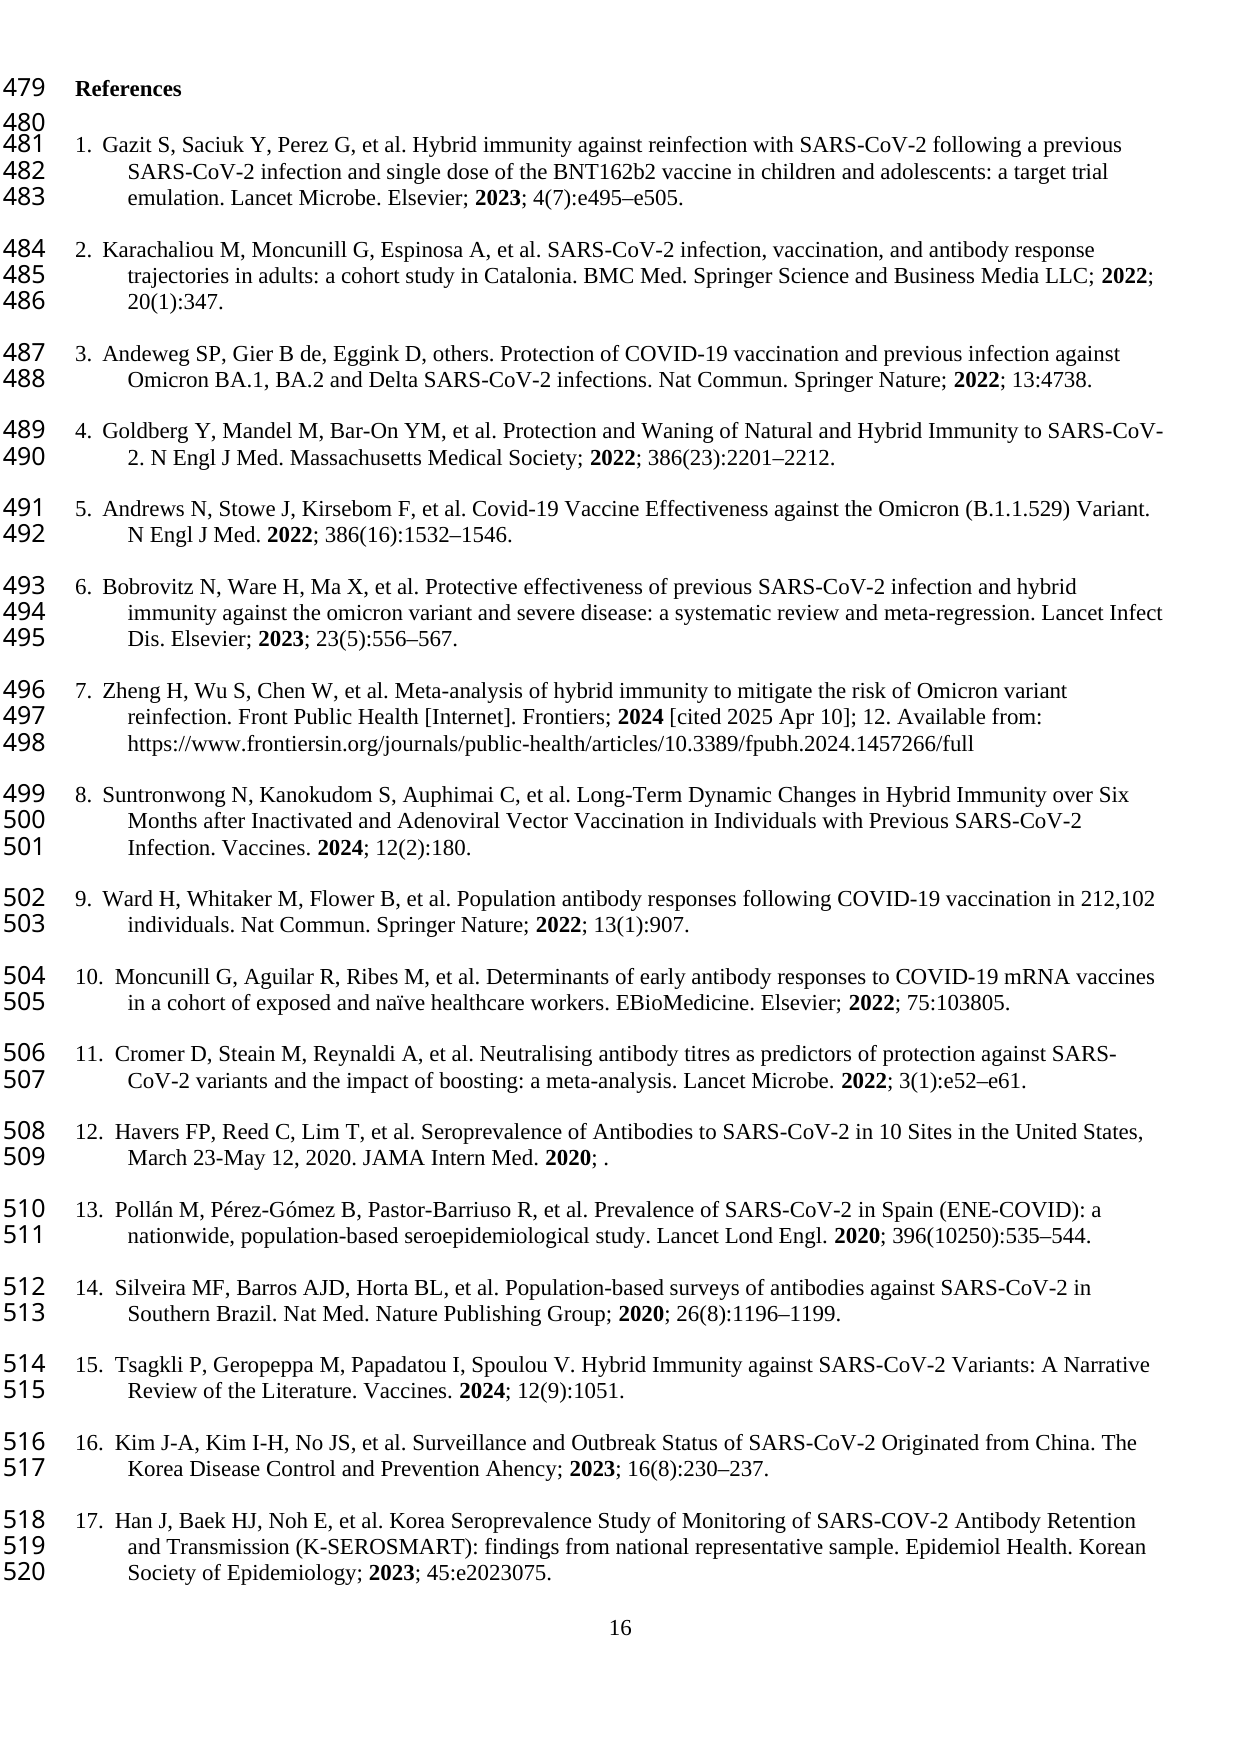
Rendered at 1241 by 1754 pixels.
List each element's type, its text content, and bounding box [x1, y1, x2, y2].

text 10. Moncunill G, Aguilar R, Ribes M, et al. Determinants of early antibody responses to COVID-19 mRNA vaccines in a cohort of exposed and naïve healthcare workers. EBioMedicine. Elsevier; 2022; 75:103805. [75, 963, 1165, 1015]
text 8. Suntronwong N, Kanokudom S, Auphimai C, et al. Long-Term Dynamic Changes in Hybrid Immunity over Six Months after Inactivated and Adenoviral Vector Vaccination in Individuals with Previous SARS-CoV-2 Infection. Vaccines. 2024; 12(2):180. [75, 781, 1165, 860]
text 11. Cromer D, Steain M, Reynaldi A, et al. Neutralising antibody titres as predictors of protection against SARS-CoV-2 variants and the impact of boosting: a meta-analysis. Lancet Microbe. 2022; 3(1):e52–e61. [75, 1040, 1165, 1093]
text 4. Goldberg Y, Mandel M, Bar-On YM, et al. Protection and Waning of Natural and Hybrid Immunity to SARS-CoV-2. N Engl J Med. Massachusetts Medical Society; 2022; 386(23):2201–2212. [75, 417, 1165, 470]
text 2. Karachaliou M, Moncunill G, Espinosa A, et al. SARS-CoV-2 infection, vaccination, and antibody response trajectories in adults: a cohort study in Catalonia. BMC Med. Springer Science and Business Media LLC; 2022; 20(1):347. [75, 236, 1165, 315]
text 3. Andeweg SP, Gier B de, Eggink D, others. Protection of COVID-19 vaccination and previous infection against Omicron BA.1, BA.2 and Delta SARS-CoV-2 infections. Nat Commun. Springer Nature; 2022; 13:4738. [75, 340, 1165, 392]
text 15. Tsagkli P, Geropeppa M, Papadatou I, Spoulou V. Hybrid Immunity against SARS-CoV-2 Variants: A Narrative Review of the Literature. Vaccines. 2024; 12(9):1051. [75, 1351, 1165, 1404]
text 7. Zheng H, Wu S, Chen W, et al. Meta-analysis of hybrid immunity to mitigate the risk of Omicron variant reinfection. Front Public Health [Internet]. Frontiers; 2024 [cited 2025 Apr 10]; 12. Available from: https://www.frontiersin.org/journals/public-health/articles/10.3389/fpubh.2024.1457266/full [75, 677, 1165, 756]
text 13. Pollán M, Pérez-Gómez B, Pastor-Barriuso R, et al. Prevalence of SARS-CoV-2 in Spain (ENE-COVID): a nationwide, population-based seroepidemiological study. Lancet Lond Engl. 2020; 396(10250):535–544. [75, 1196, 1165, 1248]
text 16. Kim J-A, Kim I-H, No JS, et al. Surveillance and Outbreak Status of SARS-CoV-2 Originated from China. The Korea Disease Control and Prevention Ahency; 2023; 16(8):230–237. [75, 1429, 1165, 1482]
text 14. Silveira MF, Barros AJD, Horta BL, et al. Population-based surveys of antibodies against SARS-CoV-2 in Southern Brazil. Nat Med. Nature Publishing Group; 2020; 26(8):1196–1199. [75, 1273, 1165, 1326]
text 1. Gazit S, Saciuk Y, Perez G, et al. Hybrid immunity against reinfection with SARS-CoV-2 following a previous SARS-CoV-2 infection and single dose of the BNT162b2 vaccine in children and adolescents: a target trial emulation. Lancet Microbe. Elsevier; 2023; 4(7):e495–e505. [75, 132, 1165, 211]
text 6. Bobrovitz N, Ware H, Ma X, et al. Protective effectiveness of previous SARS-CoV-2 infection and hybrid immunity against the omicron variant and severe disease: a systematic review and meta-regression. Lancet Infect Dis. Elsevier; 2023; 23(5):556–567. [75, 573, 1165, 652]
text 9. Ward H, Whitaker M, Flower B, et al. Population antibody responses following COVID-19 vaccination in 212,102 individuals. Nat Commun. Springer Nature; 2022; 13(1):907. [75, 885, 1165, 938]
text 5. Andrews N, Stowe J, Kirsebom F, et al. Covid-19 Vaccine Effectiveness against the Omicron (B.1.1.529) Variant. N Engl J Med. 2022; 386(16):1532–1546. [75, 495, 1165, 548]
subtitle References [75, 75, 1165, 101]
text 17. Han J, Baek HJ, Noh E, et al. Korea Seroprevalence Study of Monitoring of SARS-COV-2 Antibody Retention and Transmission (K-SEROSMART): findings from national representative sample. Epidemiol Health. Korean Society of Epidemiology; 2023; 45:e2023075. [75, 1507, 1165, 1586]
text 12. Havers FP, Reed C, Lim T, et al. Seroprevalence of Antibodies to SARS-CoV-2 in 10 Sites in the United States, March 23-May 12, 2020. JAMA Intern Med. 2020; . [75, 1118, 1165, 1171]
